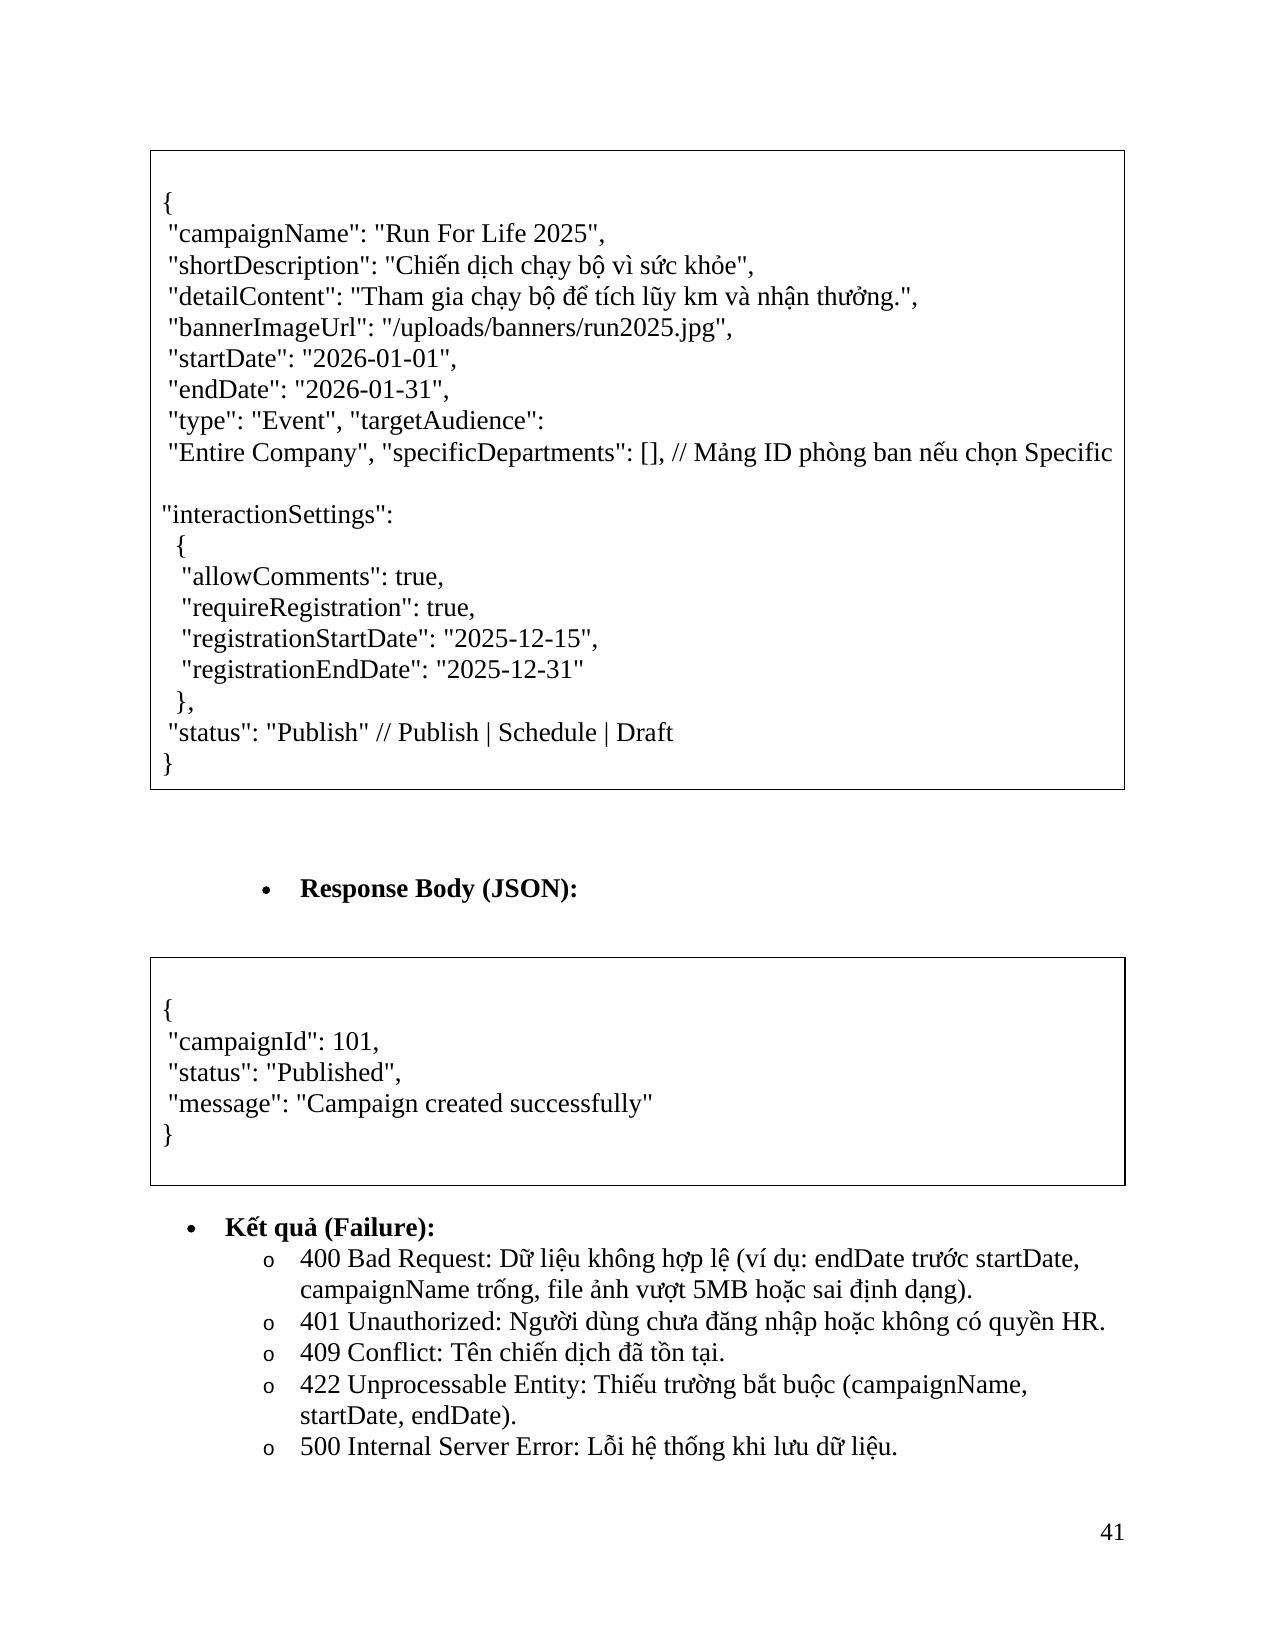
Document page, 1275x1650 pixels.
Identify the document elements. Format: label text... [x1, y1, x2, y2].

list 422 Unprocessable Entity: Thiếu trường bắt buộc (campaignName, startDate, endDate). [262, 1368, 1125, 1430]
list Response Body (JSON): [262, 872, 1125, 903]
list Kết quả (Failure): [187, 1211, 1125, 1242]
list 401 Unauthorized: Người dùng chưa đăng nhập hoặc không có quyền HR. [262, 1304, 1125, 1336]
table_header { "campaignId": 101, "status": "Published", "message": "Campaign created successfully" } [151, 958, 1124, 1185]
list 500 Internal Server Error: Lỗi hệ thống khi lưu dữ liệu. [262, 1430, 1125, 1462]
list 400 Bad Request: Dữ liệu không hợp lệ (ví dụ: endDate trước startDate, campaignName trống, file ảnh vượt 5MB hoặc sai định dạng). [262, 1242, 1125, 1304]
list 409 Conflict: Tên chiến dịch đã tồn tại. [262, 1336, 1125, 1368]
table_header { "campaignName": "Run For Life 2025", "shortDescription": "Chiến dịch chạy bộ vì sức khỏe", "detailContent": "Tham gia chạy bộ để tích lũy km và nhận thưởng.", "bannerImageUrl": "/uploads/banners/run2025.jpg", "startDate": "2026-01-01", "endDate": "2026-01-31", "type": "Event", "targetAudience": "Entire Company", "specificDepartments": [], // Mảng ID phòng ban nếu chọn Specific "interactionSettings": { "allowComments": true, "requireRegistration": true, "registrationStartDate": "2025-12-15", "registrationEndDate": "2025-12-31" }, "status": "Publish" // Publish | Schedule | Draft } [151, 151, 1124, 789]
